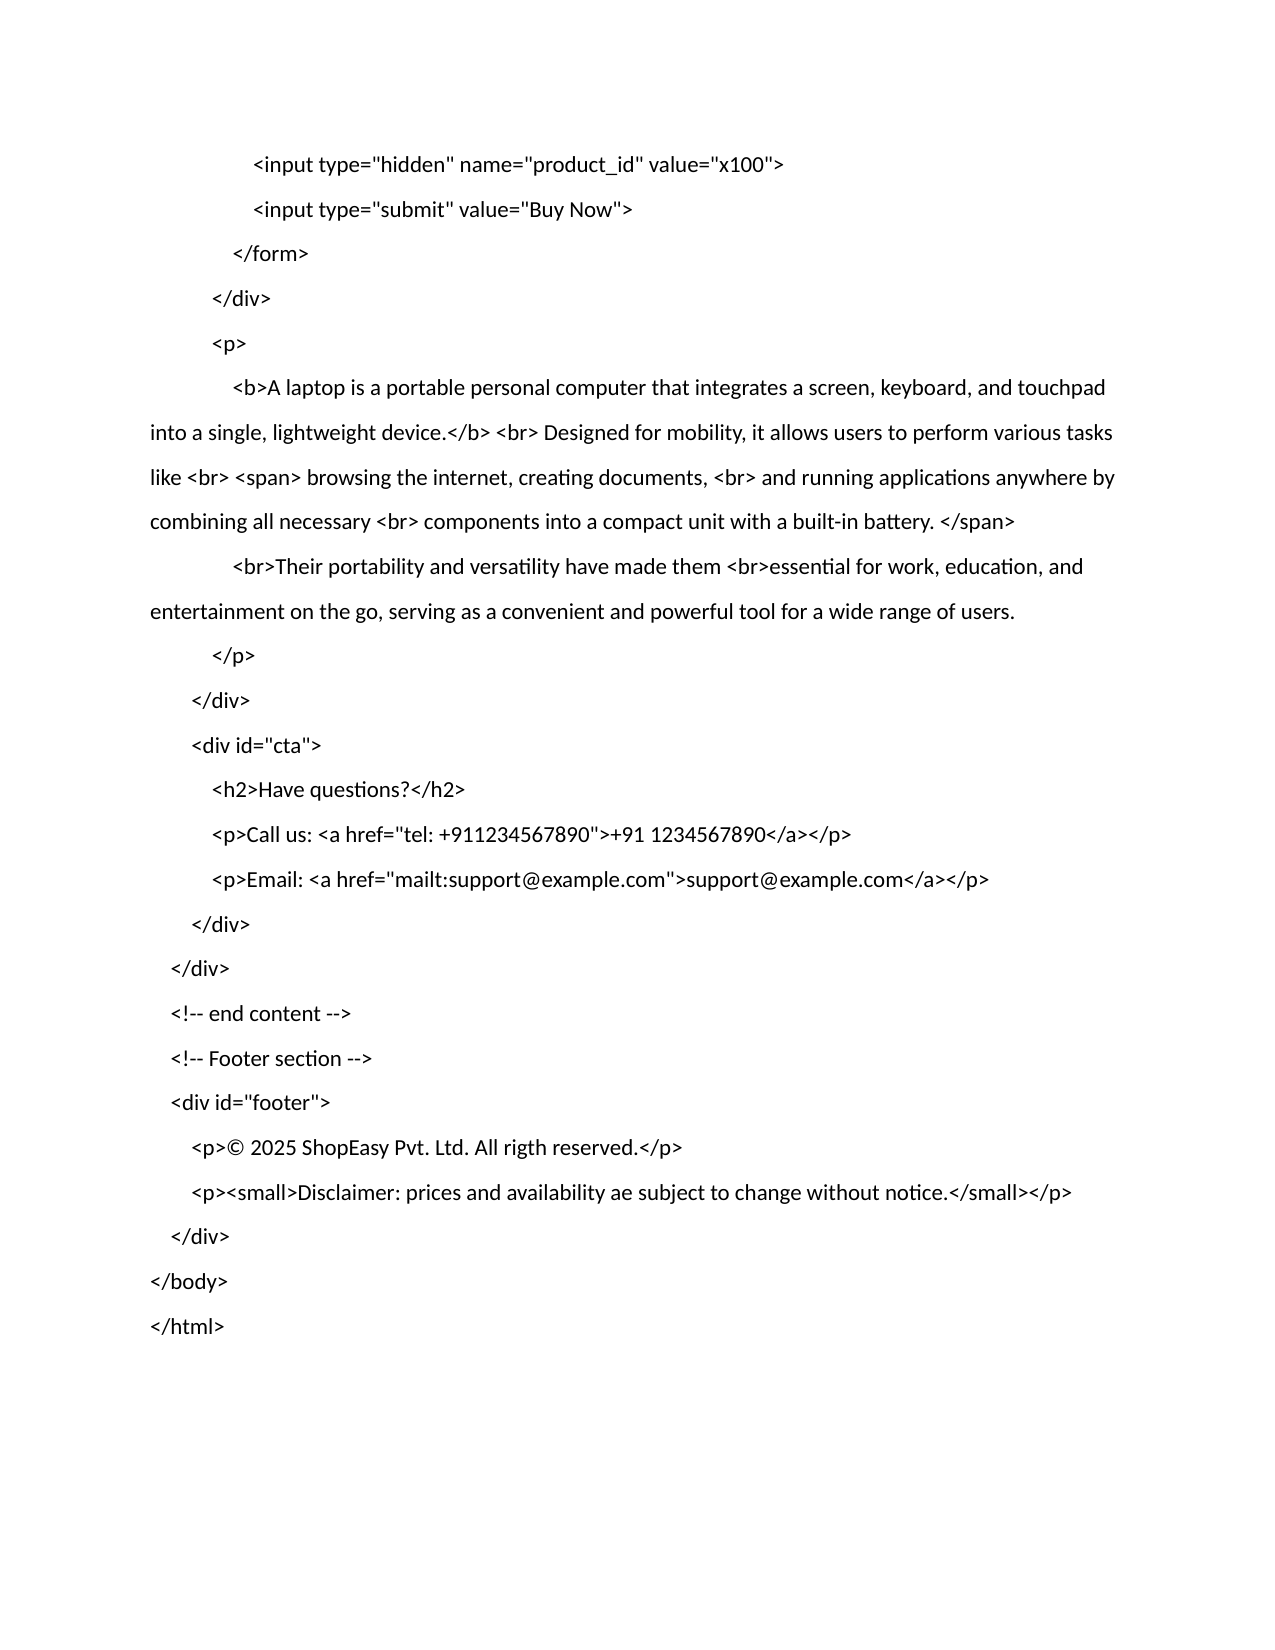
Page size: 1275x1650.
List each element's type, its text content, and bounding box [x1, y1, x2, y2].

text <div id="footer"> [150, 1088, 1125, 1116]
text </div> [150, 1222, 1125, 1251]
text into a single, lightweight device.</b> <br> Designed for mobility, it allows users to perform various tasks [150, 418, 1125, 446]
text <!-- Footer section --> [150, 1044, 1125, 1072]
text </html> [150, 1312, 1125, 1340]
text entertainment on the go, serving as a convenient and powerful tool for a wide range of users. [150, 597, 1125, 625]
text </div> [150, 284, 1125, 312]
text like <br> <span> browsing the internet, creating documents, <br> and running applications anywhere by [150, 463, 1125, 491]
text </p> [150, 642, 1125, 669]
text <p><small>Disclaimer: prices and availability ae subject to change without notice.</small></p> [150, 1178, 1125, 1206]
text <p> [150, 329, 1125, 357]
text <!-- end content --> [150, 999, 1125, 1027]
text combining all necessary <br> components into a compact unit with a built-in battery. </span> [150, 507, 1125, 536]
text <b>A laptop is a portable personal computer that integrates a screen, keyboard, and touchpad [150, 373, 1125, 401]
text <br>Their portability and versatility have made them <br>essential for work, education, and [150, 552, 1125, 580]
text <input type="submit" value="Buy Now"> [150, 195, 1125, 223]
text </div> [150, 686, 1125, 714]
text </div> [150, 910, 1125, 938]
text <p>Email: <a href="mailt:support@example.com">support@example.com</a></p> [150, 865, 1125, 893]
text <h2>Have questions?</h2> [150, 776, 1125, 804]
text <input type="hidden" name="product_id" value="x100"> [150, 150, 1125, 178]
text <p>Call us: <a href="tel: +911234567890">+91 1234567890</a></p> [150, 820, 1125, 848]
text </body> [150, 1267, 1125, 1295]
text </form> [150, 239, 1125, 267]
text <p>© 2025 ShopEasy Pvt. Ltd. All rigth reserved.</p> [150, 1133, 1125, 1161]
text <div id="cta"> [150, 731, 1125, 759]
text </div> [150, 954, 1125, 982]
